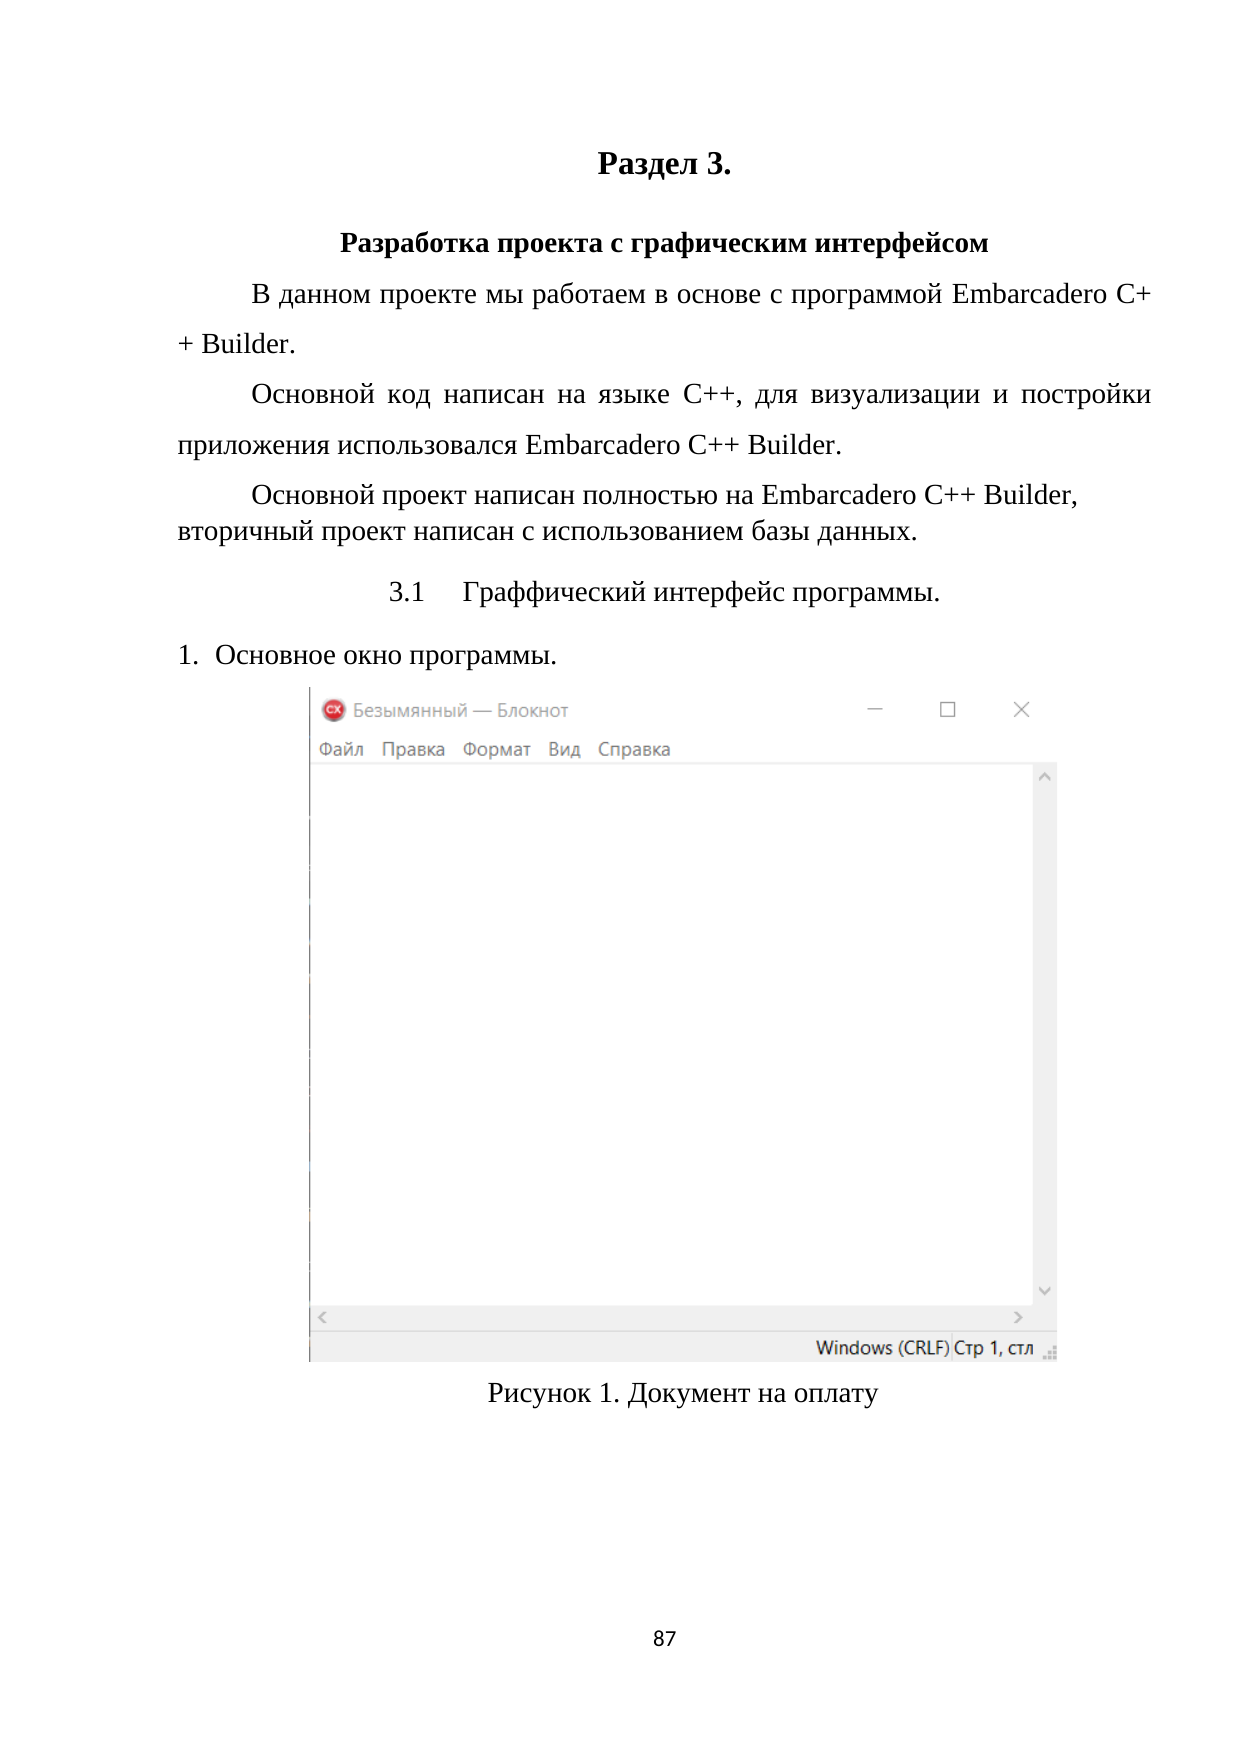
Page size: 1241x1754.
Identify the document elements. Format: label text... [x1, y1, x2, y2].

text Основной код написан на языке C++, для визуализации и постройки приложения использовался Embarcadero C++ Builder. [177, 377, 1152, 460]
list Основное окно программы. [177, 637, 1152, 671]
text 3.1 Граффический интерфейс программы. [177, 574, 1152, 608]
subtitle Разработка проекта с графическим интерфейсом [177, 226, 1152, 259]
list Рисунок 1. Документ на оплату [215, 1375, 1152, 1409]
text Основной проект написан полностью на Embarcadero C++ Builder, вторичный проект написан с использованием базы данных. [177, 477, 1152, 547]
subtitle Раздел 3. [177, 143, 1152, 181]
text В данном проекте мы работаем в основе с программой Embarcadero C++ Builder. [177, 276, 1152, 360]
picture [309, 687, 1058, 1362]
